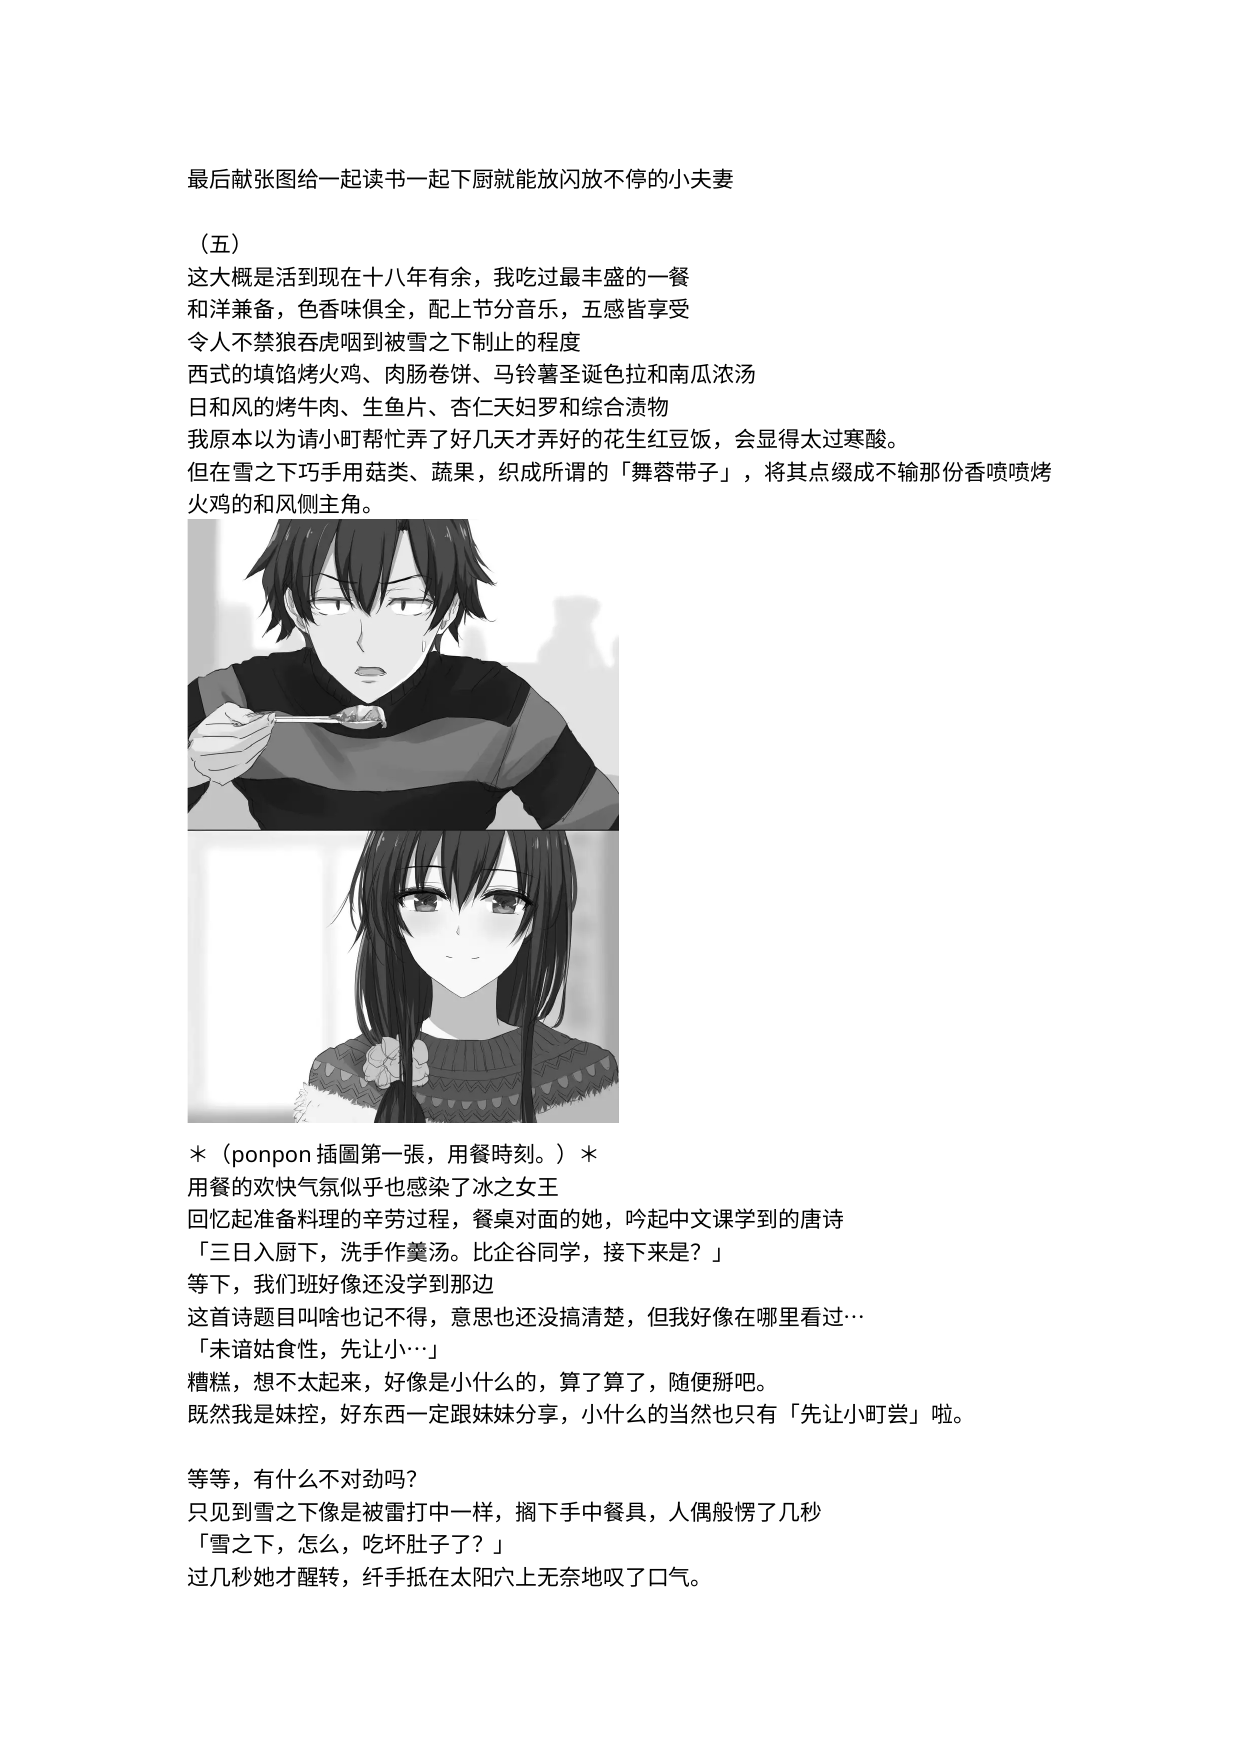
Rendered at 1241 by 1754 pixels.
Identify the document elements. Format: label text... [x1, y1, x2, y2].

text 「雪之下，怎么，吃坏肚子了？」 [187, 1527, 1053, 1559]
text 这首诗题目叫啥也记不得，意思也还没搞清楚，但我好像在哪里看过⋯ [187, 1299, 1053, 1332]
text 我原本以为请小町帮忙弄了好几天才弄好的花生红豆饭，会显得太过寒酸。 [187, 422, 1053, 454]
text 这大概是活到现在十八年有余，我吃过最丰盛的一餐 [187, 259, 1053, 292]
text 和洋兼备，色香味俱全，配上节分音乐，五感皆享受 [187, 292, 1053, 324]
text 回忆起准备料理的辛劳过程，餐桌对面的她，吟起中文课学到的唐诗 [187, 1202, 1053, 1234]
text 只见到雪之下像是被雷打中一样，搁下手中餐具，人偶般愣了几秒 [187, 1494, 1053, 1527]
picture [187, 519, 619, 1123]
text 过几秒她才醒转，纤手抵在太阳穴上无奈地叹了口气。 [187, 1559, 1053, 1592]
text 「三日入厨下，洗手作羹汤。比企谷同学，接下来是？」 [187, 1234, 1053, 1267]
text 日和风的烤牛肉、生鱼片、杏仁天妇罗和综合渍物 [187, 389, 1053, 422]
text 「未谙姑食性，先让小⋯」 [187, 1332, 1053, 1364]
text 西式的填馅烤火鸡、肉肠卷饼、马铃薯圣诞色拉和南瓜浓汤 [187, 357, 1053, 389]
text 糟糕，想不太起来，好像是小什么的，算了算了，随便掰吧。 [187, 1364, 1053, 1397]
text 既然我是妹控，好东西一定跟妹妹分享，小什么的当然也只有「先让小町尝」啦。 [187, 1397, 1053, 1429]
text 等等，有什么不对劲吗？ [187, 1462, 1053, 1494]
text 等下，我们班好像还没学到那边 [187, 1267, 1053, 1299]
text （五） [187, 227, 1053, 259]
text ＊（ponpon插圖第一張，用餐時刻。）＊ [187, 1137, 1053, 1169]
text 最后献张图给一起读书一起下厨就能放闪放不停的小夫妻 [187, 162, 1053, 194]
text 令人不禁狼吞虎咽到被雪之下制止的程度 [187, 324, 1053, 357]
text 但在雪之下巧手用菇类、蔬果，织成所谓的「舞蓉带子」，将其点缀成不输那份香喷喷烤火鸡的和风侧主角。 [187, 454, 1053, 519]
text 用餐的欢快气氛似乎也感染了冰之女王 [187, 1169, 1053, 1202]
